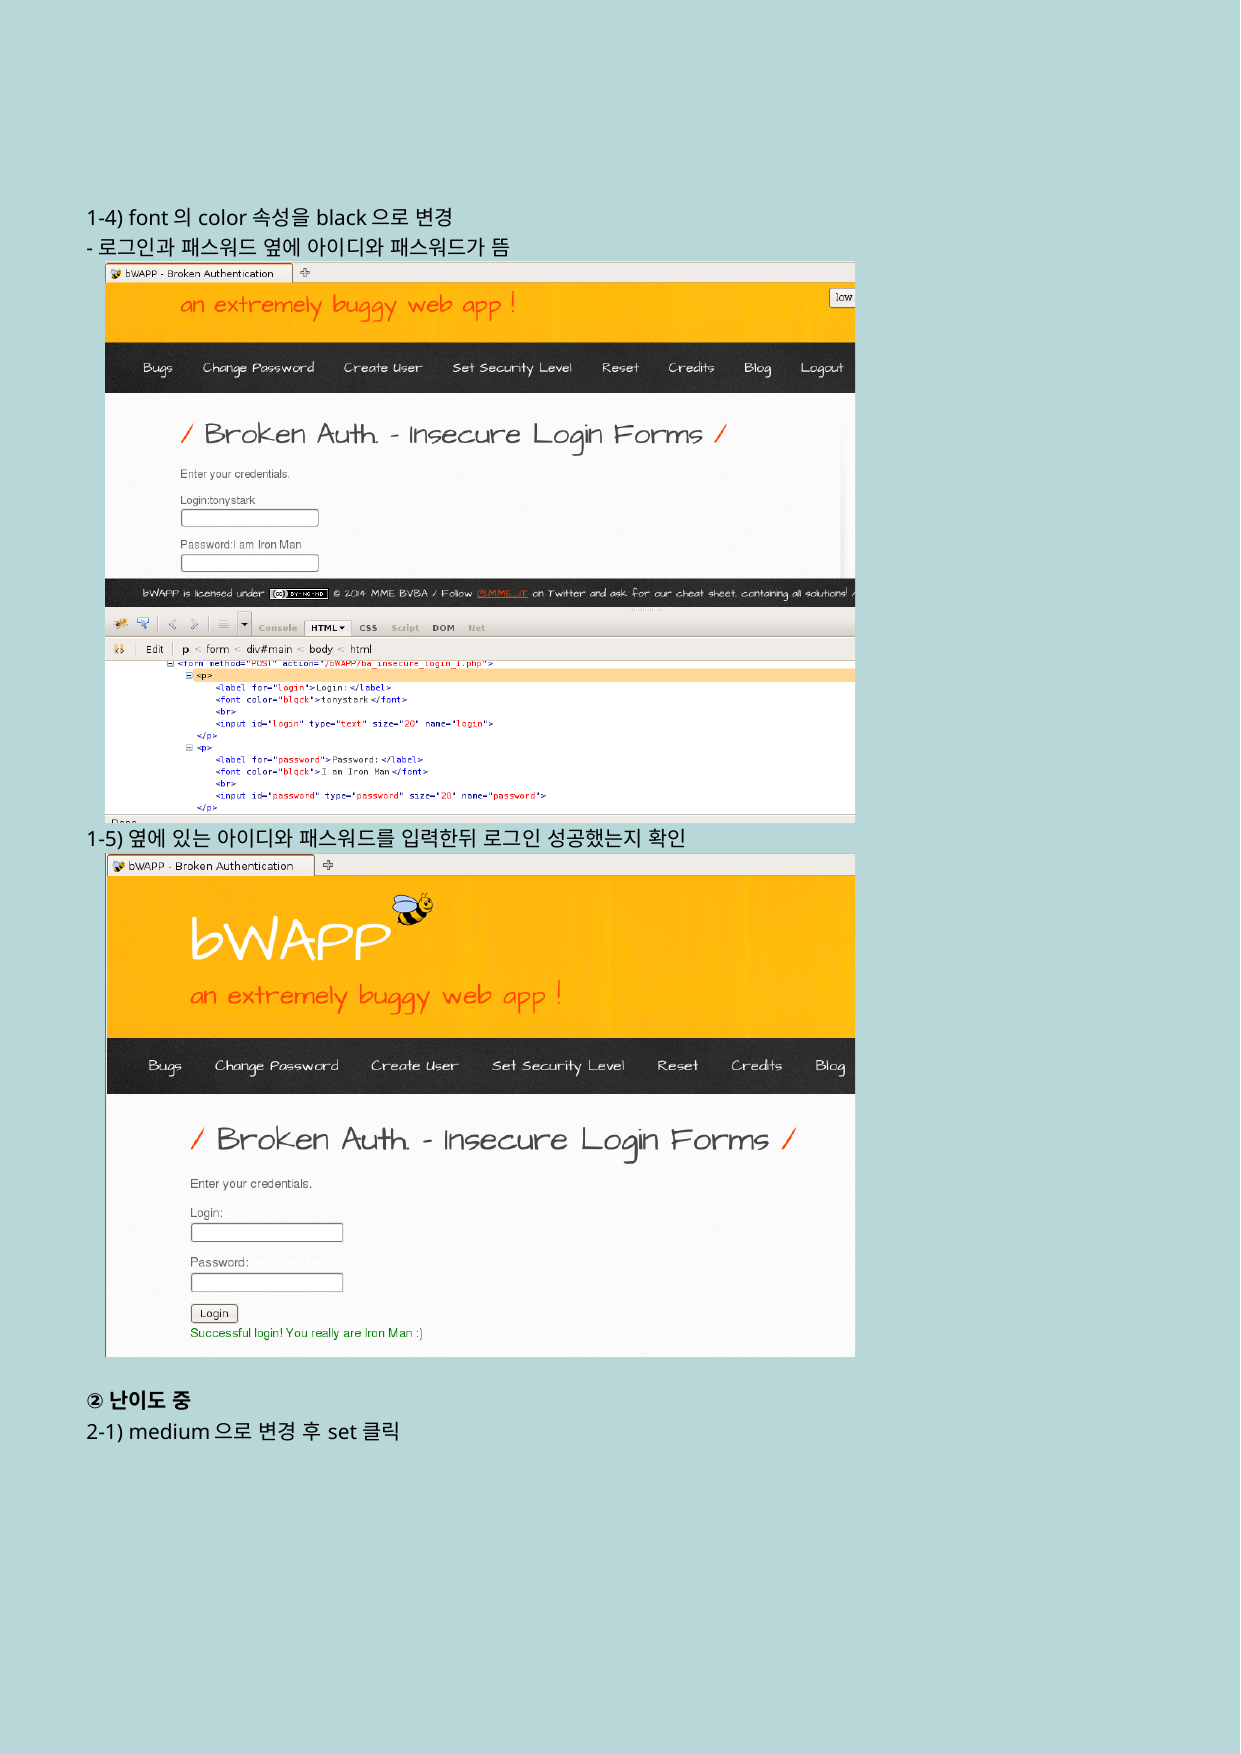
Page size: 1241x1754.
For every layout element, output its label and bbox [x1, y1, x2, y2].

table_cell [75, 201, 1209, 1445]
